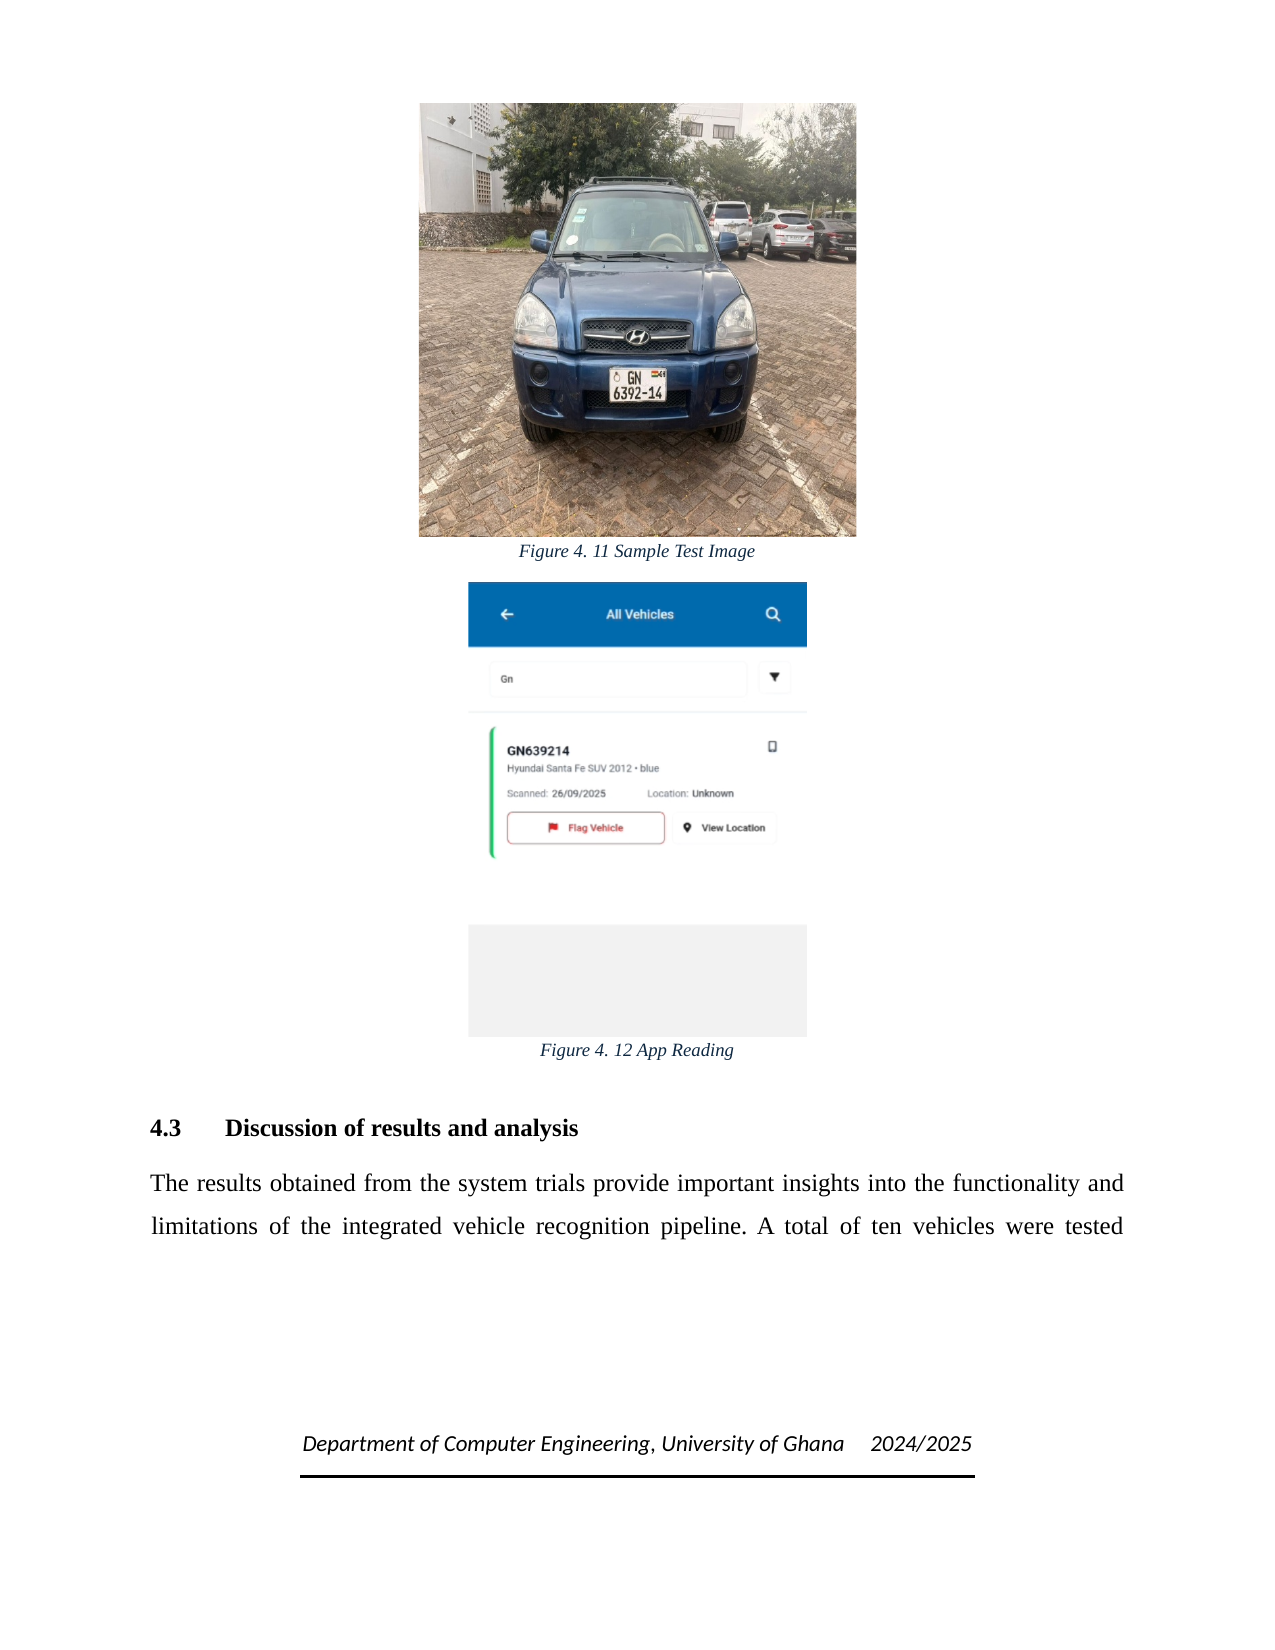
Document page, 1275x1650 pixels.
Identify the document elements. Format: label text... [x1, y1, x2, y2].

text Figure 4. 11 Sample Test Image [150, 540, 1125, 561]
text Figure 4. 12 App Reading [150, 1039, 1125, 1061]
picture [468, 582, 807, 1037]
subtitle 4.3 Discussion of results and analysis [150, 1113, 1125, 1142]
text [150, 1168, 1125, 1239]
picture [418, 103, 857, 537]
